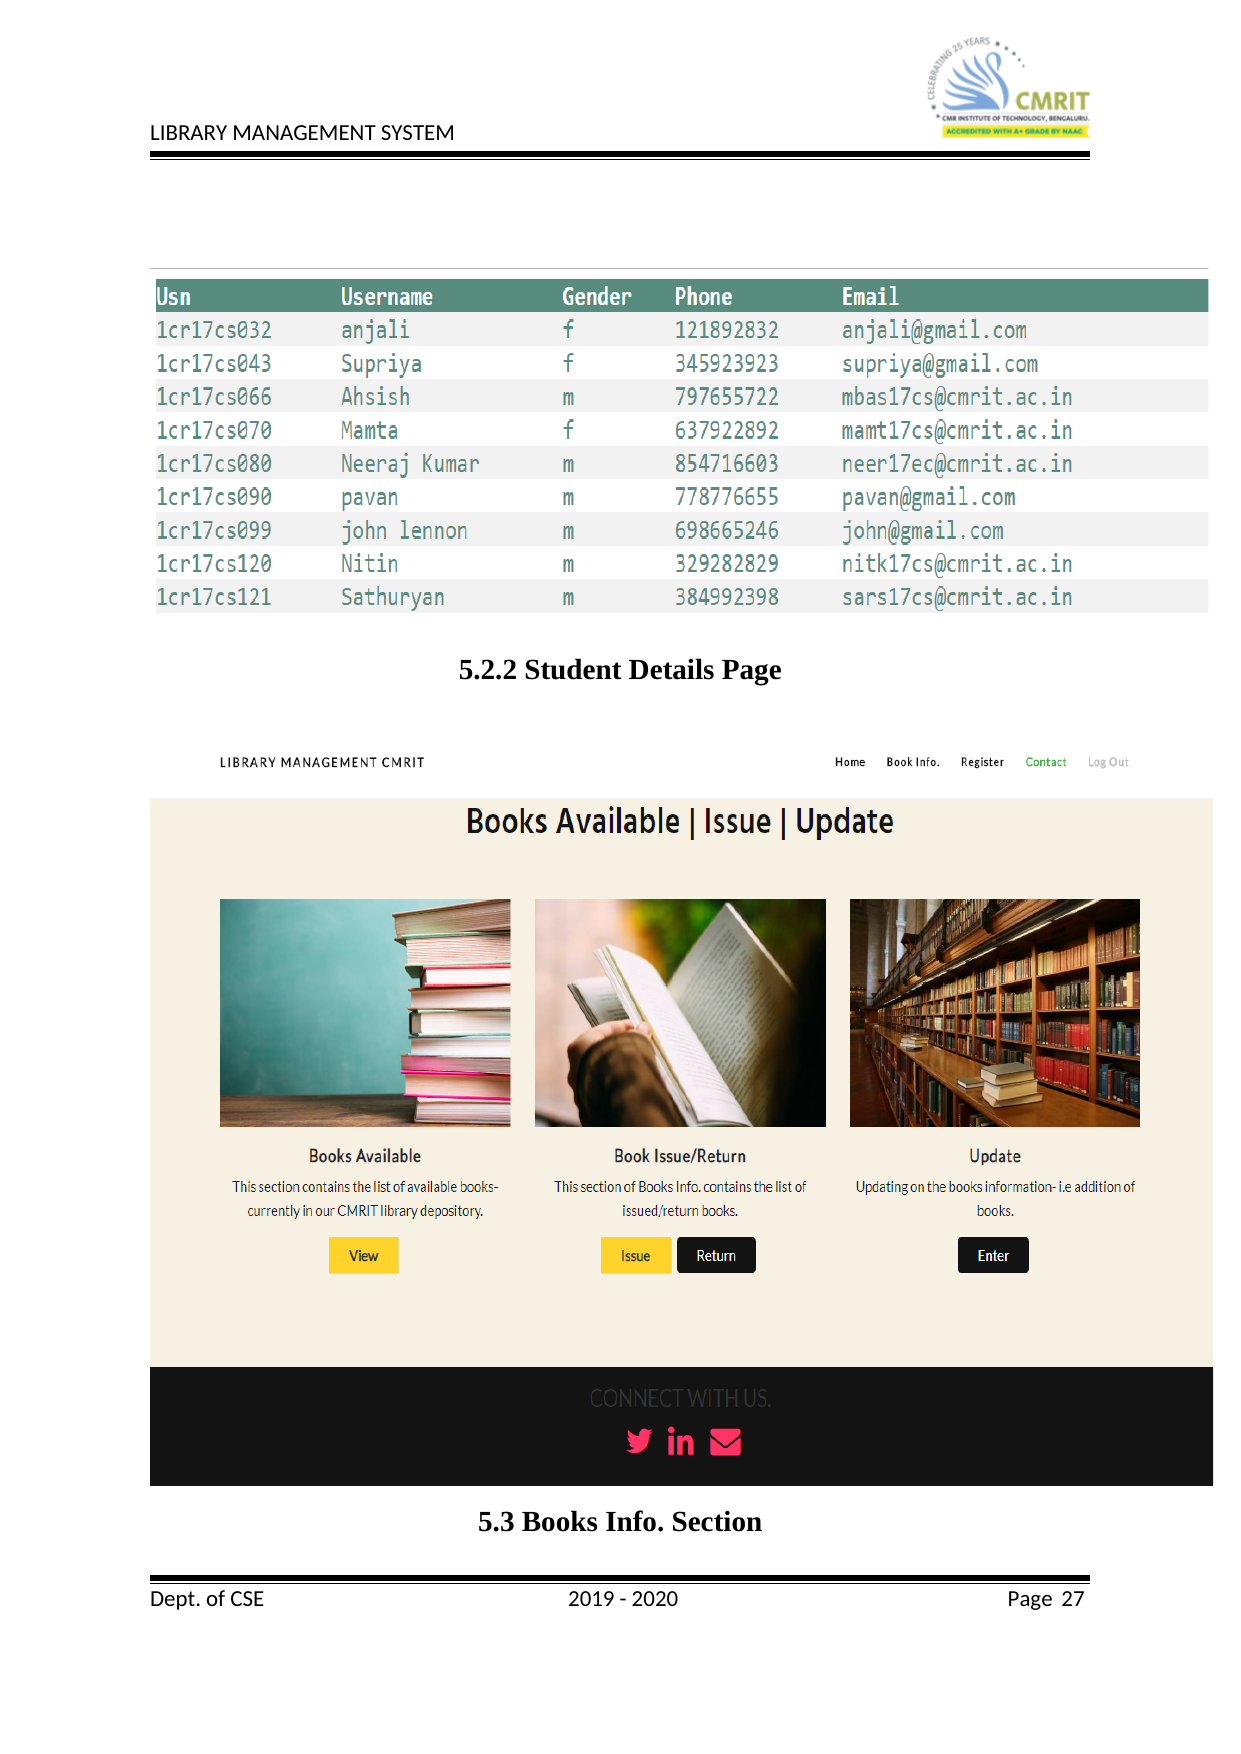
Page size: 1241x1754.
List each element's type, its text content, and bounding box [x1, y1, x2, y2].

picture [150, 735, 1214, 1486]
text 5.3 Books Info. Section [150, 1504, 1090, 1538]
picture [927, 37, 1091, 138]
picture [150, 265, 1209, 650]
text 5.2.2 Student Details Page [150, 650, 1090, 686]
